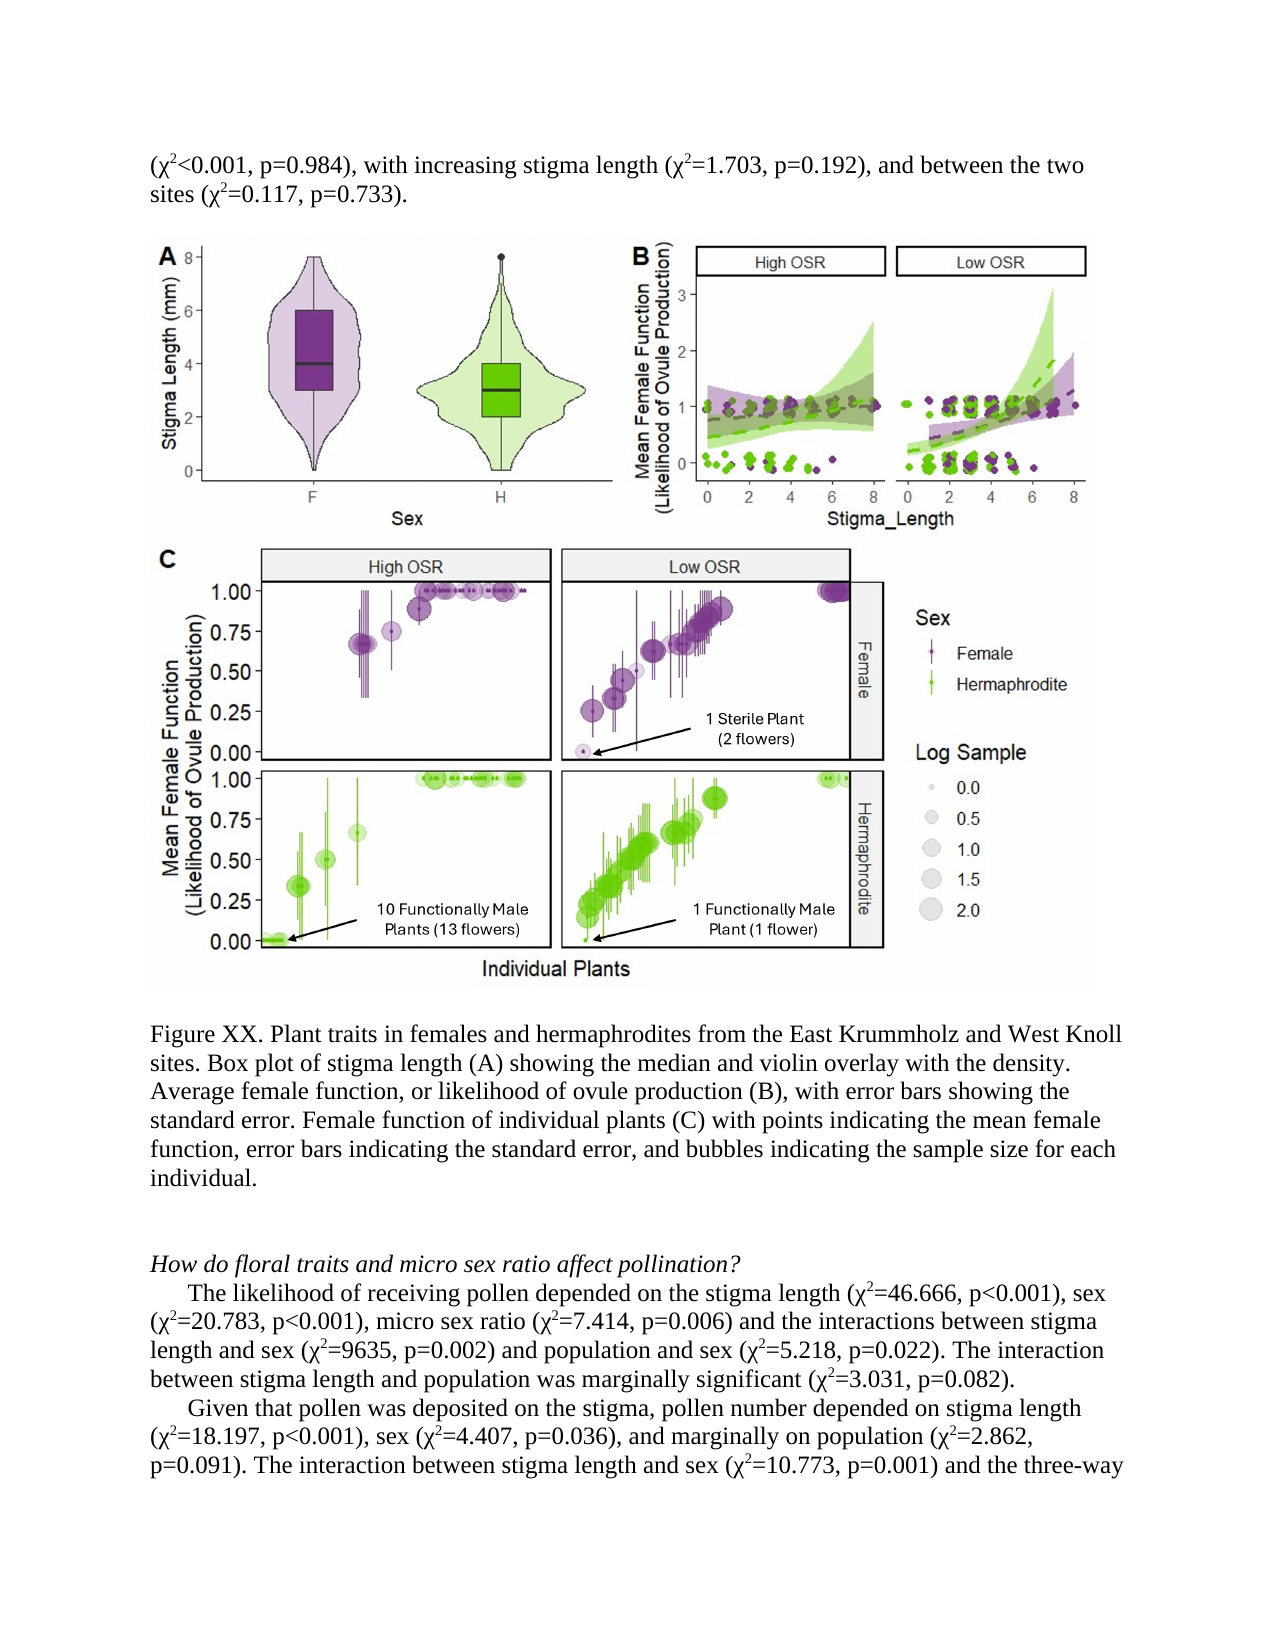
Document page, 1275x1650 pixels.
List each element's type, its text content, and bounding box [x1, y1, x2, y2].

picture [150, 380, 1096, 1134]
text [150, 1421, 1125, 1479]
text Figure XX. Plant traits in females and hermaphrodites from the East Krummholz and West Knoll sites. Box plot of stigma length (A) showing the median and violin overlay with the density. Average female function, or likelihood of ovule production (B), with error bars showing the standard error. Female function of individual plants (C) with points indicating the mean female function, error bars indicating the standard error, and bubbles indicating the sample size for each individual. [150, 1163, 1125, 1335]
text How do floral traits and micro sex ratio affect pollination? [150, 1393, 1125, 1421]
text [150, 150, 1125, 351]
